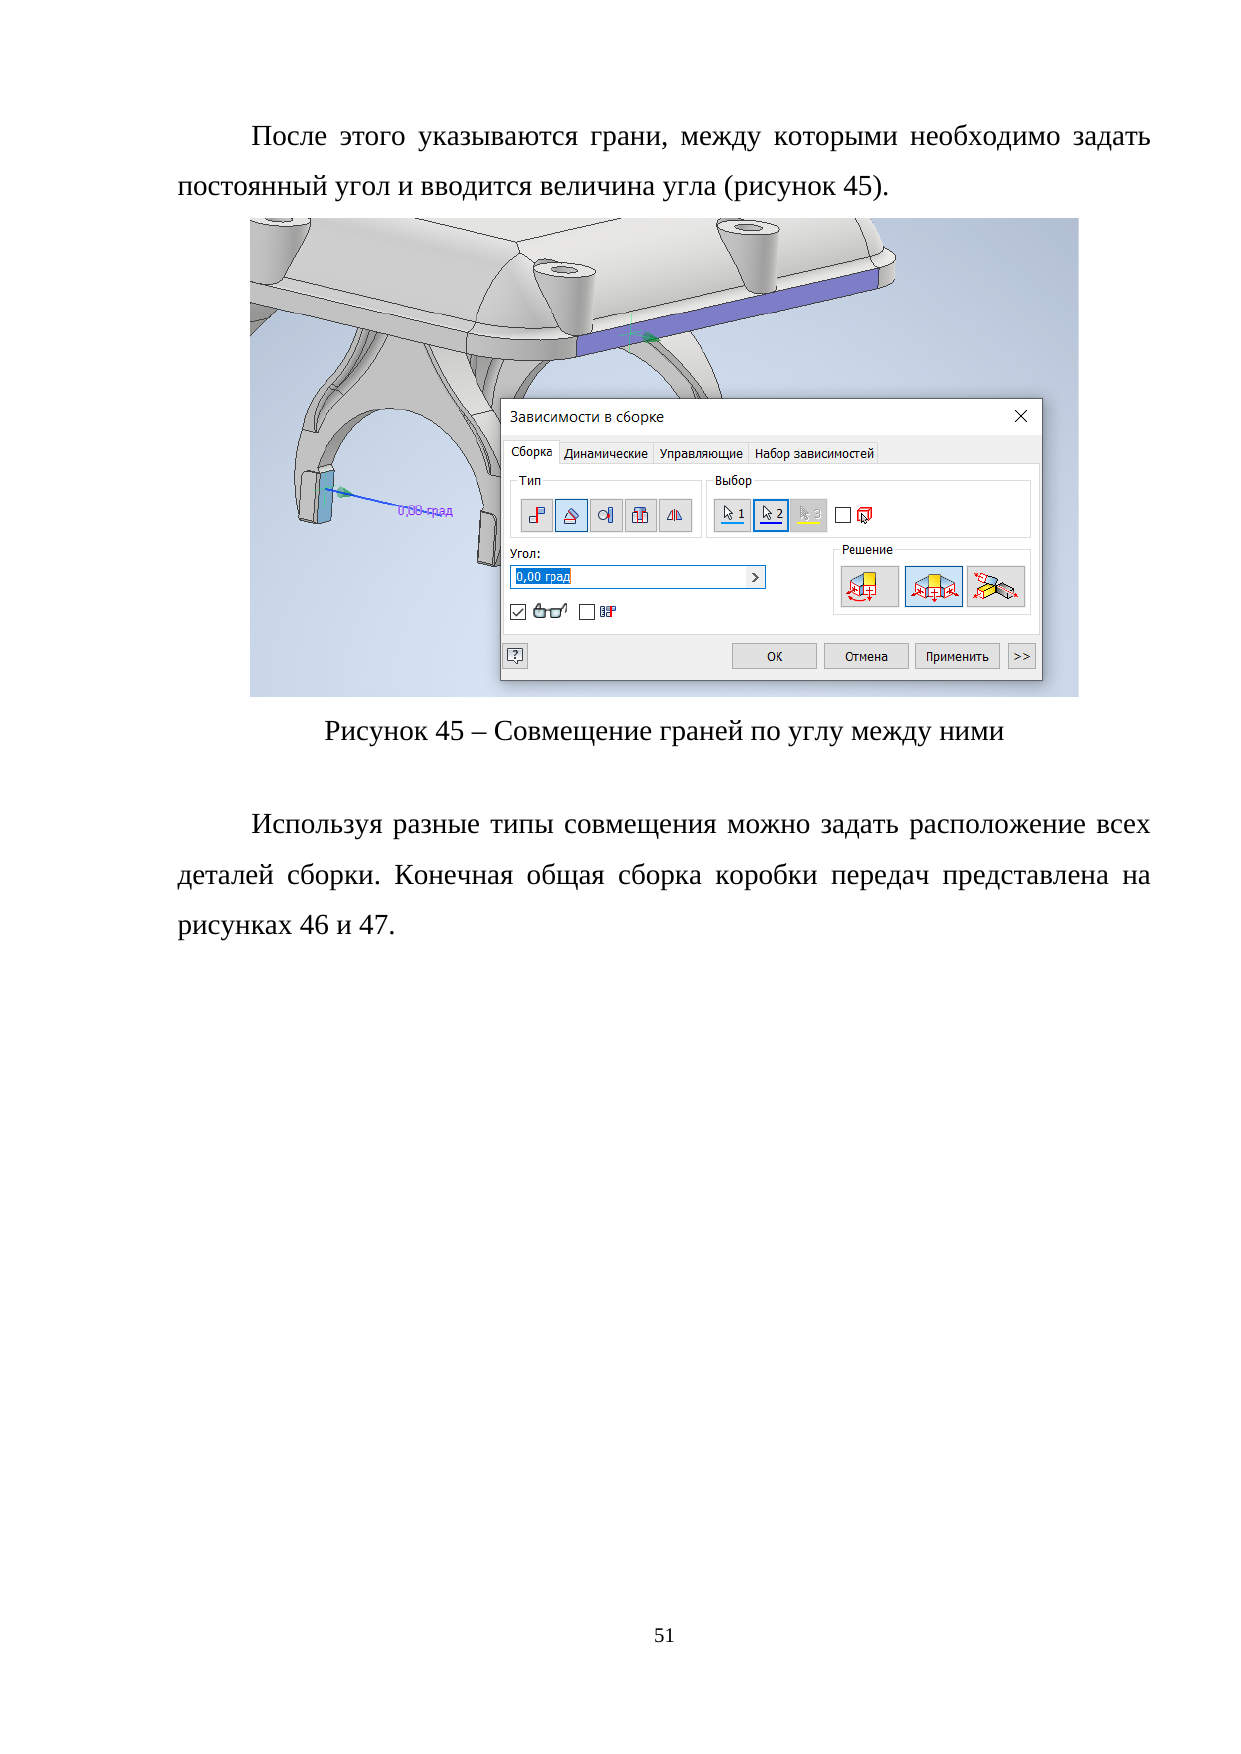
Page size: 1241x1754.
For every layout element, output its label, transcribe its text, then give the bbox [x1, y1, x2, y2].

text Используя разные типы совмещения можно задать расположение всех деталей сборки. Конечная общая сборка коробки передач представлена на рисунках 46 и 47. [177, 806, 1152, 941]
text Рисунок 45 – Совмещение граней по углу между ними [177, 713, 1152, 747]
text После этого указываются грани, между которыми необходимо задать постоянный угол и вводится величина угла (рисунок 45). [177, 118, 1152, 202]
picture [250, 218, 1079, 697]
